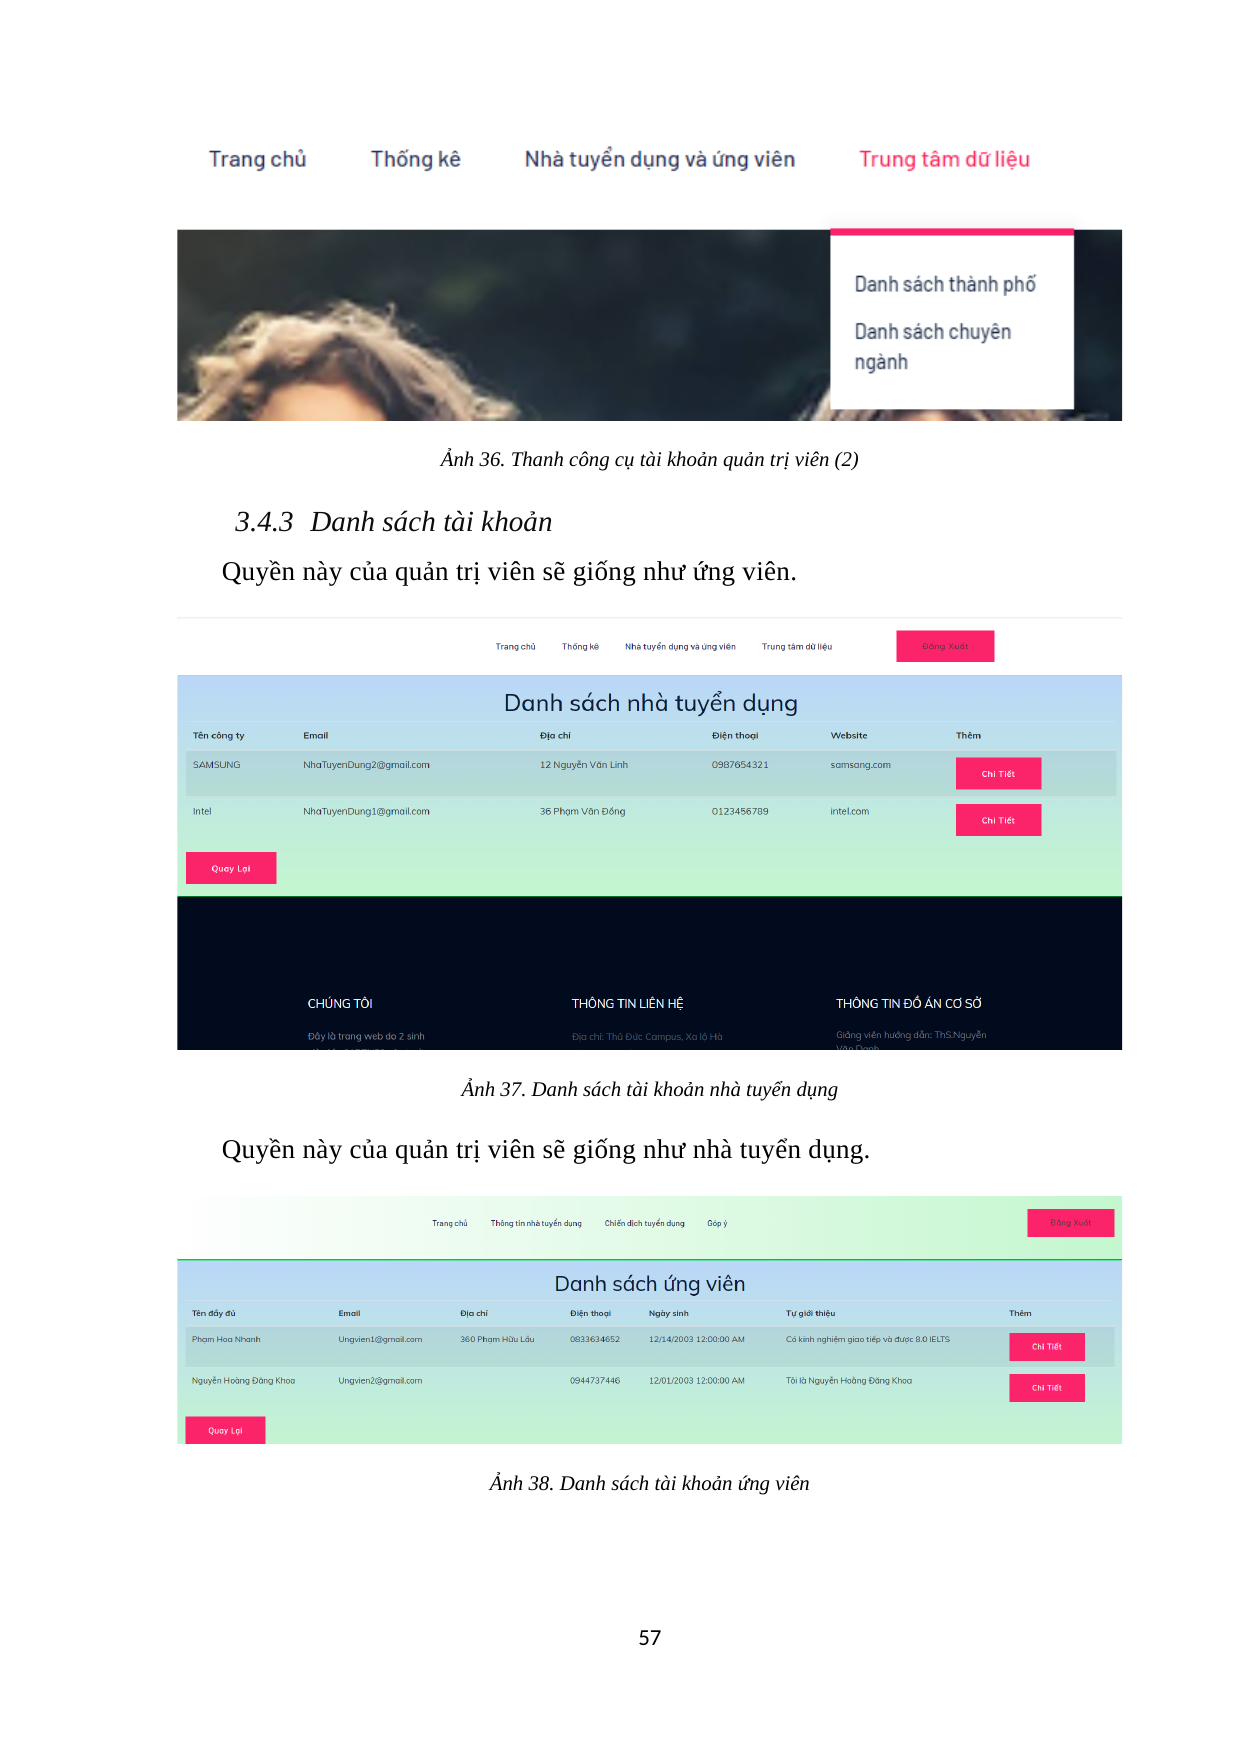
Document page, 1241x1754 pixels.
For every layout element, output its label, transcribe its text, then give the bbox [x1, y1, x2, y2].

subtitle Danh sách tài khoản [235, 504, 1122, 538]
picture [177, 617, 1123, 1050]
text Ảnh 36. Thanh công cụ tài khoản quản trị viên (2) [177, 447, 1122, 471]
text Quyền này của quản trị viên sẽ giống như nhà tuyển dụng. [177, 1133, 1122, 1165]
picture [177, 118, 1123, 421]
text Quyền này của quản trị viên sẽ giống như ứng viên. [177, 554, 1122, 586]
text Ảnh 38. Danh sách tài khoản ứng viên [177, 1471, 1122, 1495]
picture [177, 1196, 1123, 1444]
text Ảnh 37. Danh sách tài khoản nhà tuyển dụng [177, 1077, 1122, 1101]
